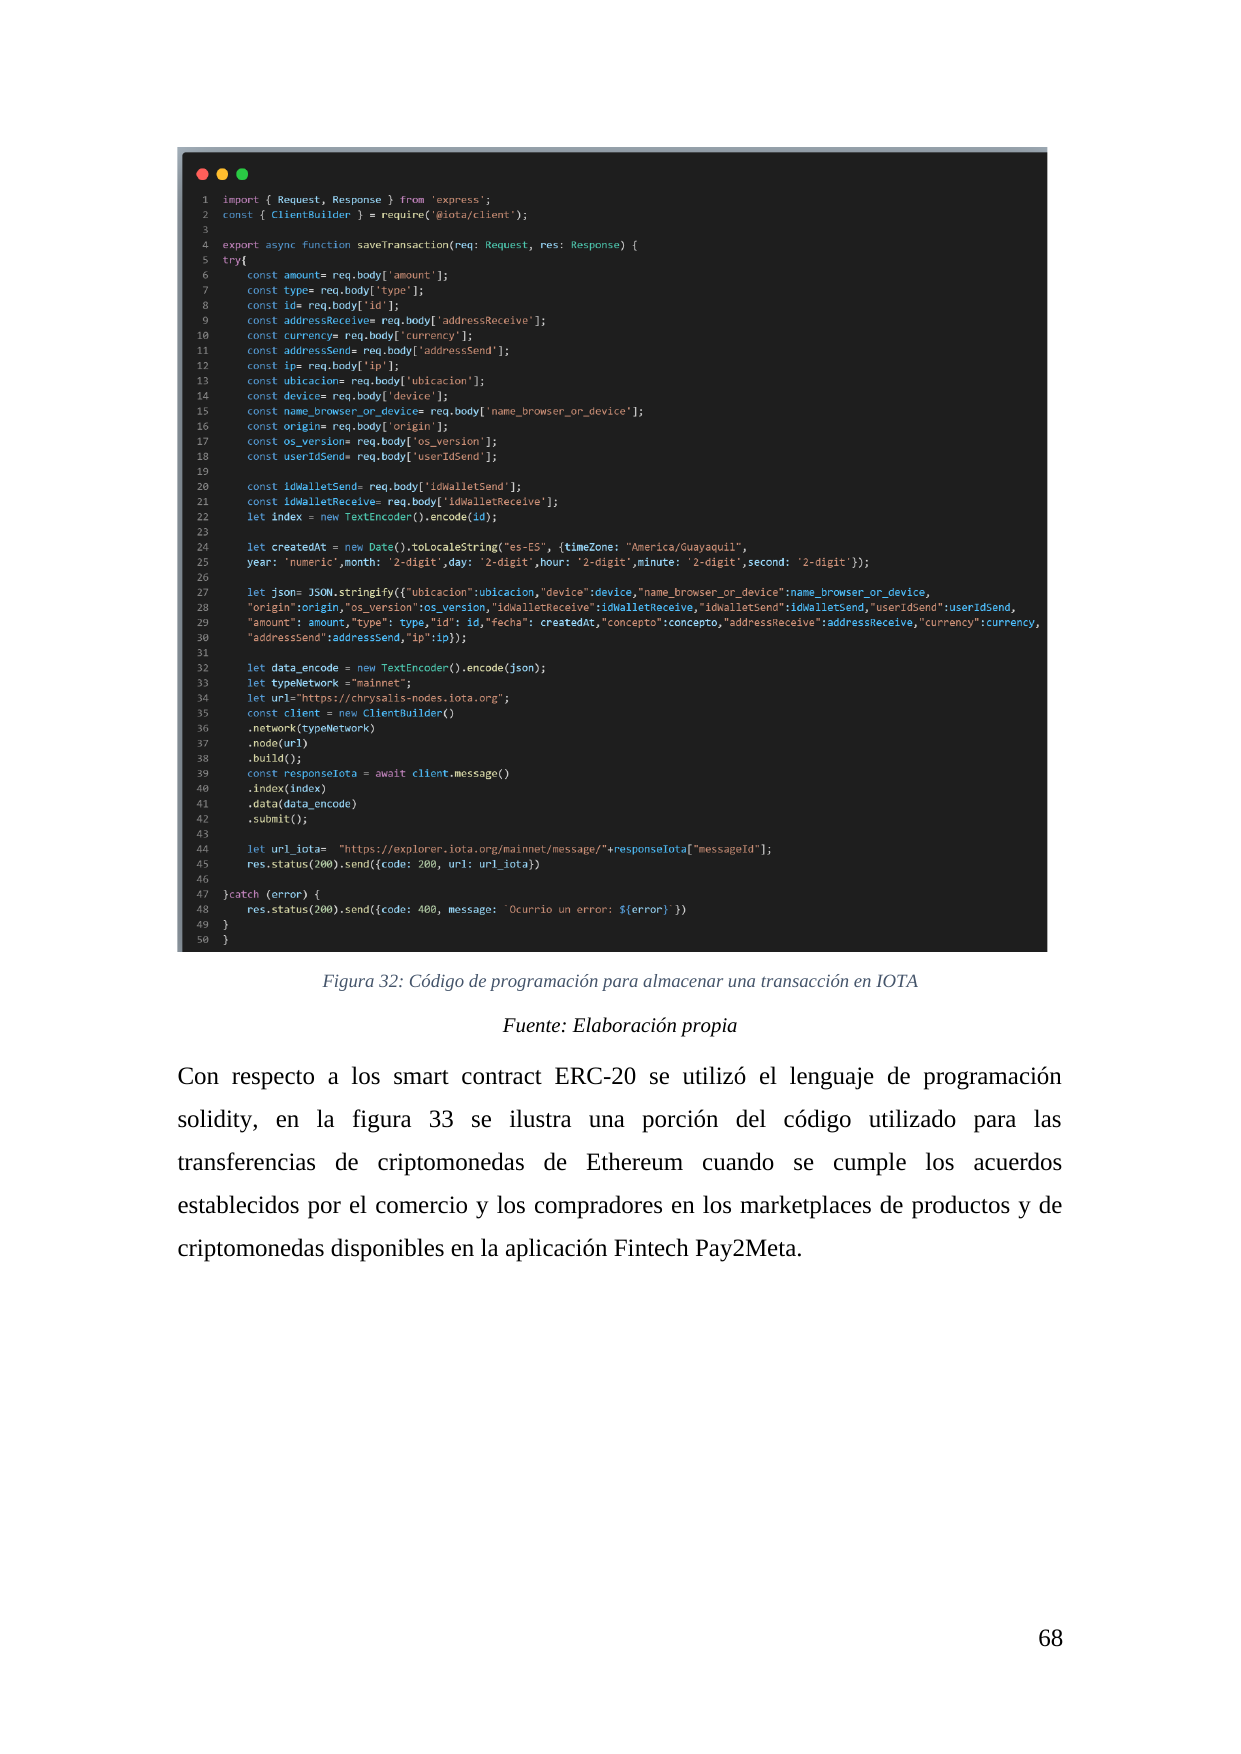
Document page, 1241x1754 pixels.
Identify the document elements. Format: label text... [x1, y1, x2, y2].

picture [177, 147, 1048, 952]
text Fuente: Elaboración propia [177, 1013, 1063, 1037]
text Con respecto a los smart contract ERC-20 se utilizó el lenguaje de programación solidity, en la figura 33 se ilustra una porción del código utilizado para las transferencias de criptomonedas de Ethereum cuando se cumple los acuerdos establecidos por el comercio y los compradores en los marketplaces de productos y de criptomonedas disponibles en la aplicación Fintech Pay2Meta. [177, 1061, 1063, 1262]
